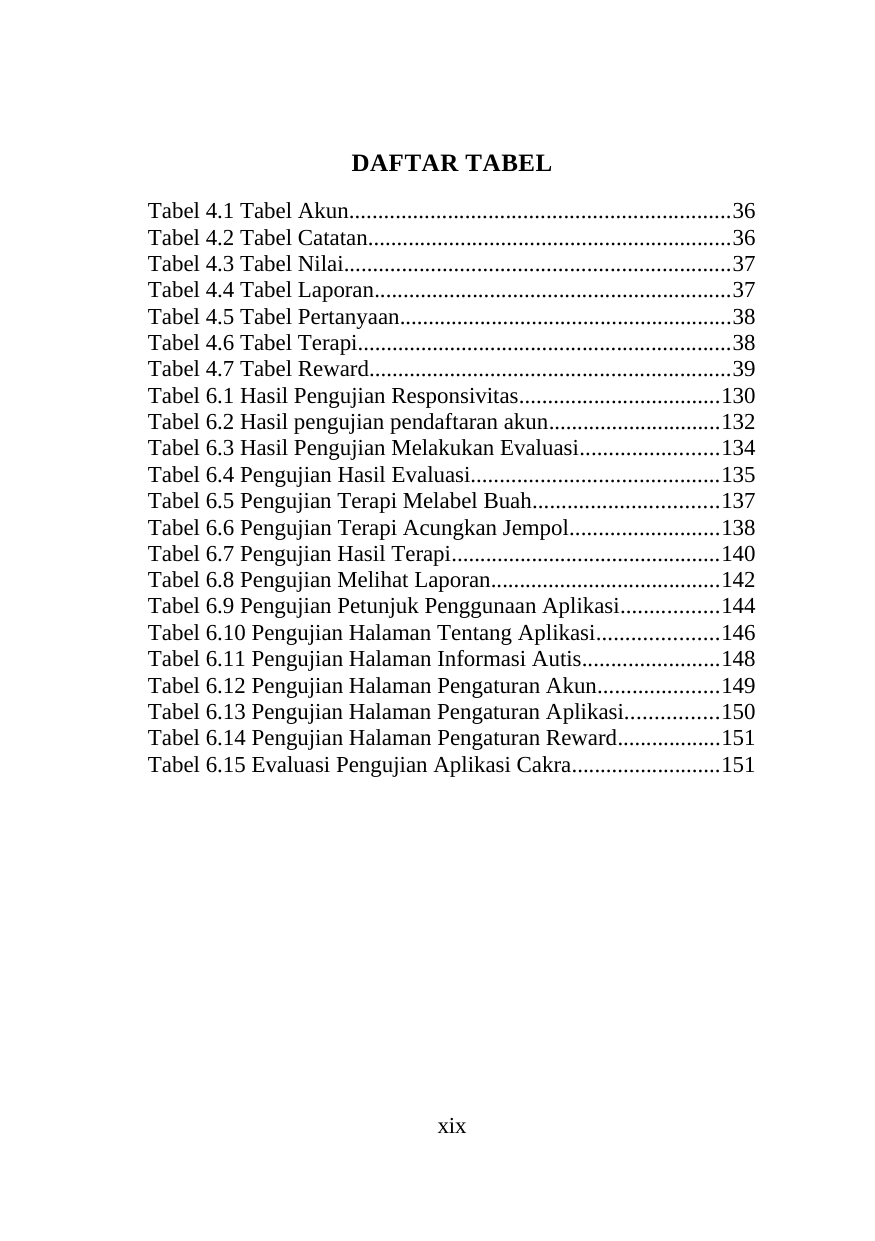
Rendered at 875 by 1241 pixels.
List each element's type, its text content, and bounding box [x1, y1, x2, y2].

text Tabel 6.15 Evaluasi Pengujian Aplikasi Cakra 151 [148, 751, 756, 777]
text Tabel 6.6 Pengujian Terapi Acungkan Jempol 138 [148, 513, 756, 540]
text Tabel 4.4 Tabel Laporan 37 [148, 276, 756, 303]
text Tabel 6.7 Pengujian Hasil Terapi 140 [148, 540, 756, 566]
subtitle DAFTAR TABEL [148, 148, 756, 176]
text Tabel 6.12 Pengujian Halaman Pengaturan Akun 149 [148, 672, 756, 698]
text Tabel 6.5 Pengujian Terapi Melabel Buah 137 [148, 487, 756, 513]
text Tabel 4.7 Tabel Reward 39 [148, 355, 756, 382]
text Tabel 6.3 Hasil Pengujian Melakukan Evaluasi 134 [148, 434, 756, 461]
text Tabel 6.14 Pengujian Halaman Pengaturan Reward 151 [148, 724, 756, 751]
text Tabel 6.13 Pengujian Halaman Pengaturan Aplikasi 150 [148, 698, 756, 724]
text Tabel 6.8 Pengujian Melihat Laporan 142 [148, 566, 756, 593]
text Tabel 6.2 Hasil pengujian pendaftaran akun 132 [148, 408, 756, 434]
text Tabel 4.5 Tabel Pertanyaan 38 [148, 303, 756, 329]
text Tabel 6.11 Pengujian Halaman Informasi Autis 148 [148, 645, 756, 672]
text Tabel 6.4 Pengujian Hasil Evaluasi 135 [148, 461, 756, 487]
text Tabel 6.1 Hasil Pengujian Responsivitas 130 [148, 382, 756, 408]
text Tabel 4.1 Tabel Akun 36 [148, 197, 756, 224]
text Tabel 6.10 Pengujian Halaman Tentang Aplikasi 146 [148, 619, 756, 645]
text Tabel 4.3 Tabel Nilai 37 [148, 250, 756, 276]
text Tabel 6.9 Pengujian Petunjuk Penggunaan Aplikasi 144 [148, 593, 756, 619]
text Tabel 4.6 Tabel Terapi 38 [148, 329, 756, 355]
text Tabel 4.2 Tabel Catatan 36 [148, 224, 756, 250]
